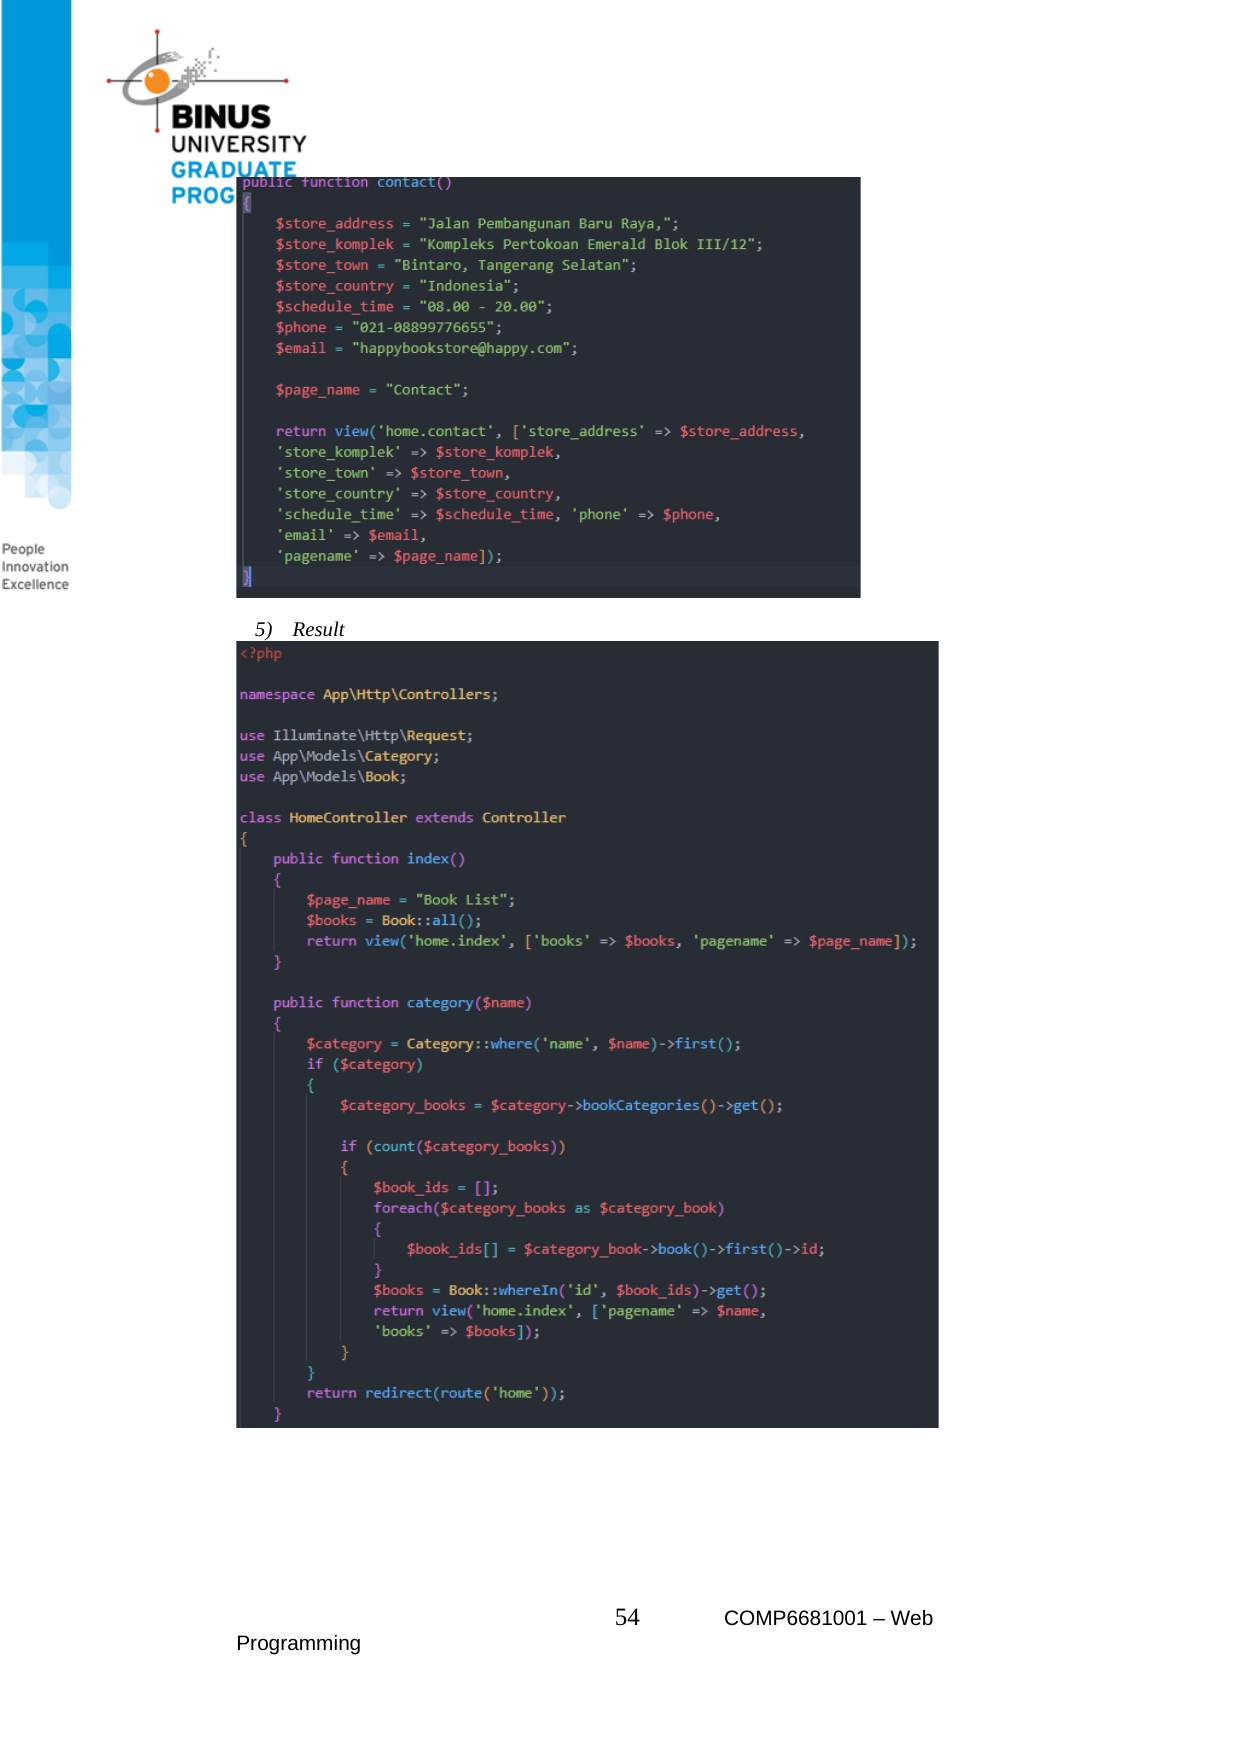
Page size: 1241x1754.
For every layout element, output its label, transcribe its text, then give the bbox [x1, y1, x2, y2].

subtitle Result [236, 616, 1063, 641]
picture [236, 641, 939, 1428]
picture [0, 0, 861, 606]
